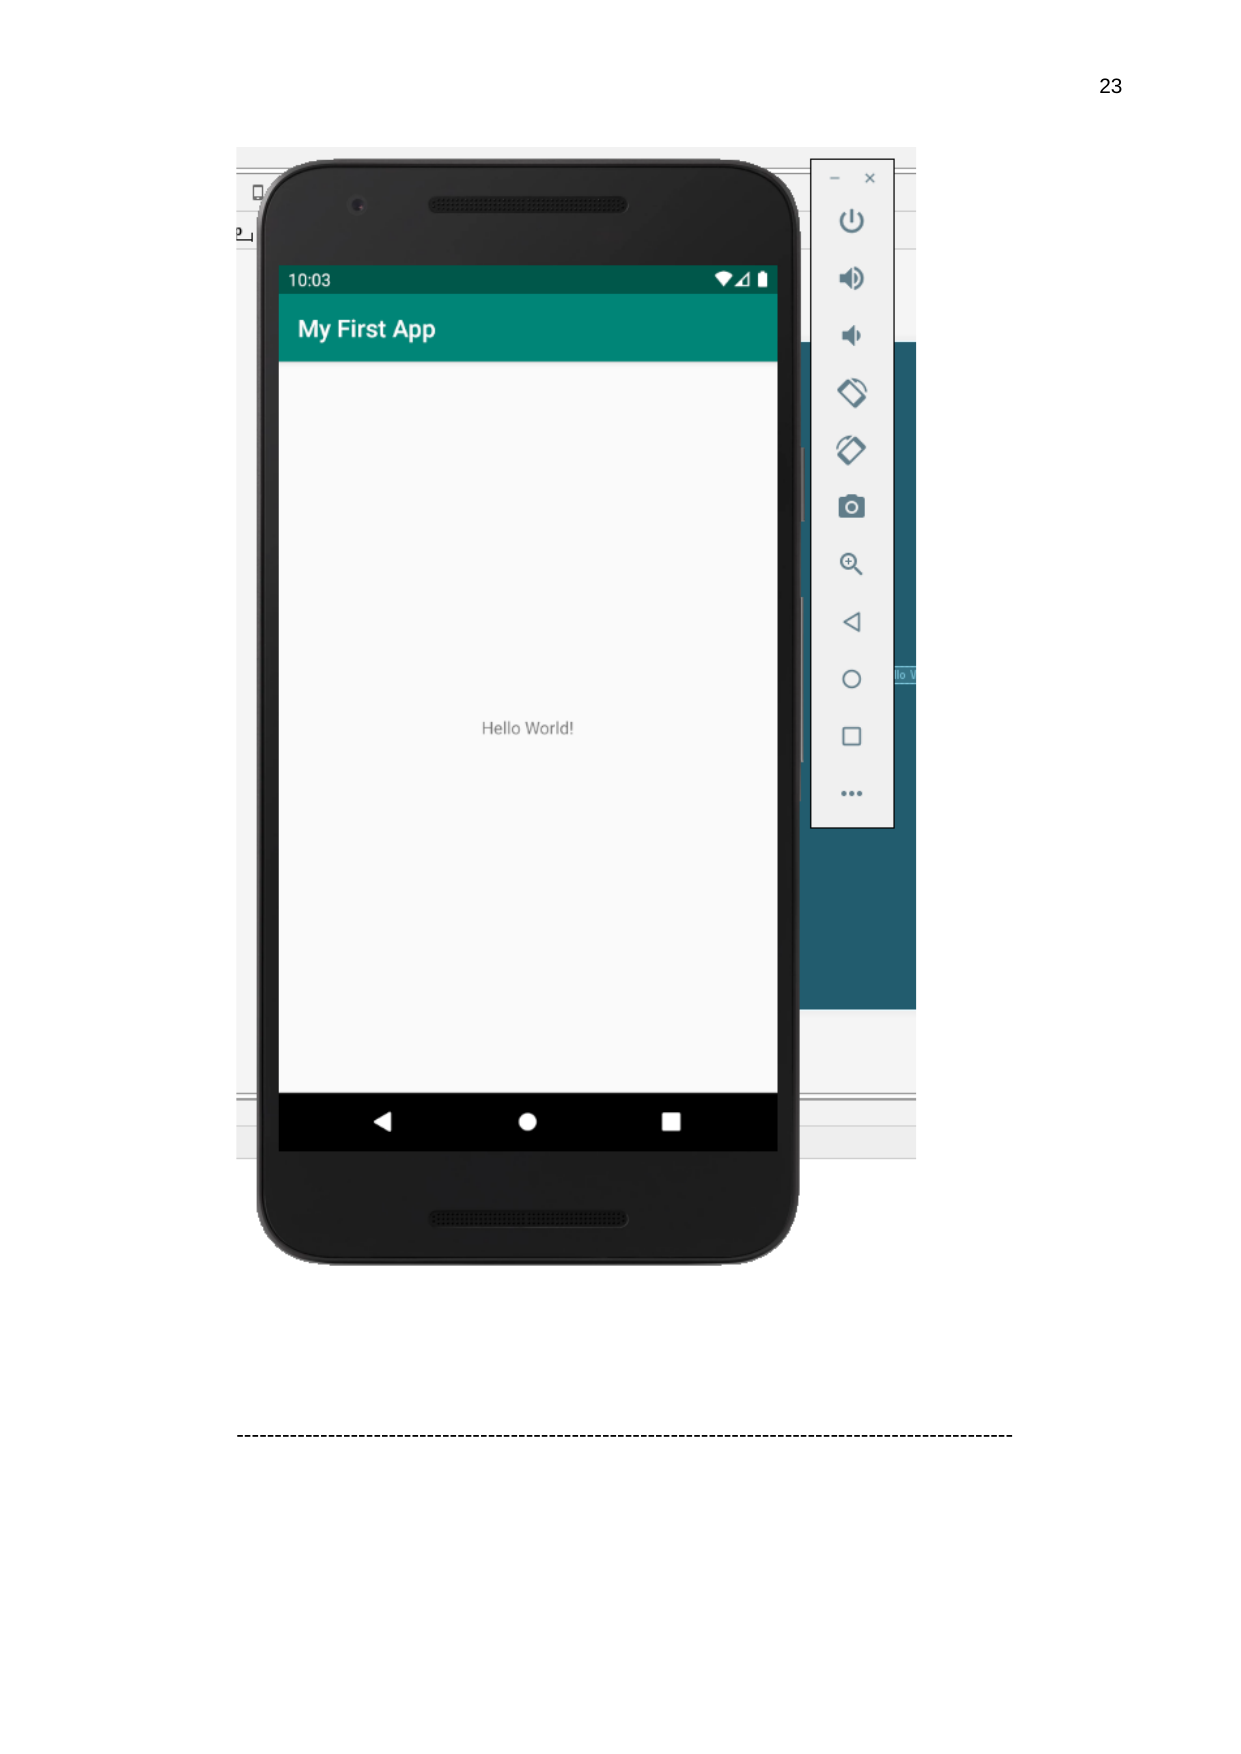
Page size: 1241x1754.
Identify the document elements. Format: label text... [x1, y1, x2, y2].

picture [236, 147, 917, 1292]
text ------------------------------------------------------------------------------------------------------ [236, 1421, 1122, 1447]
